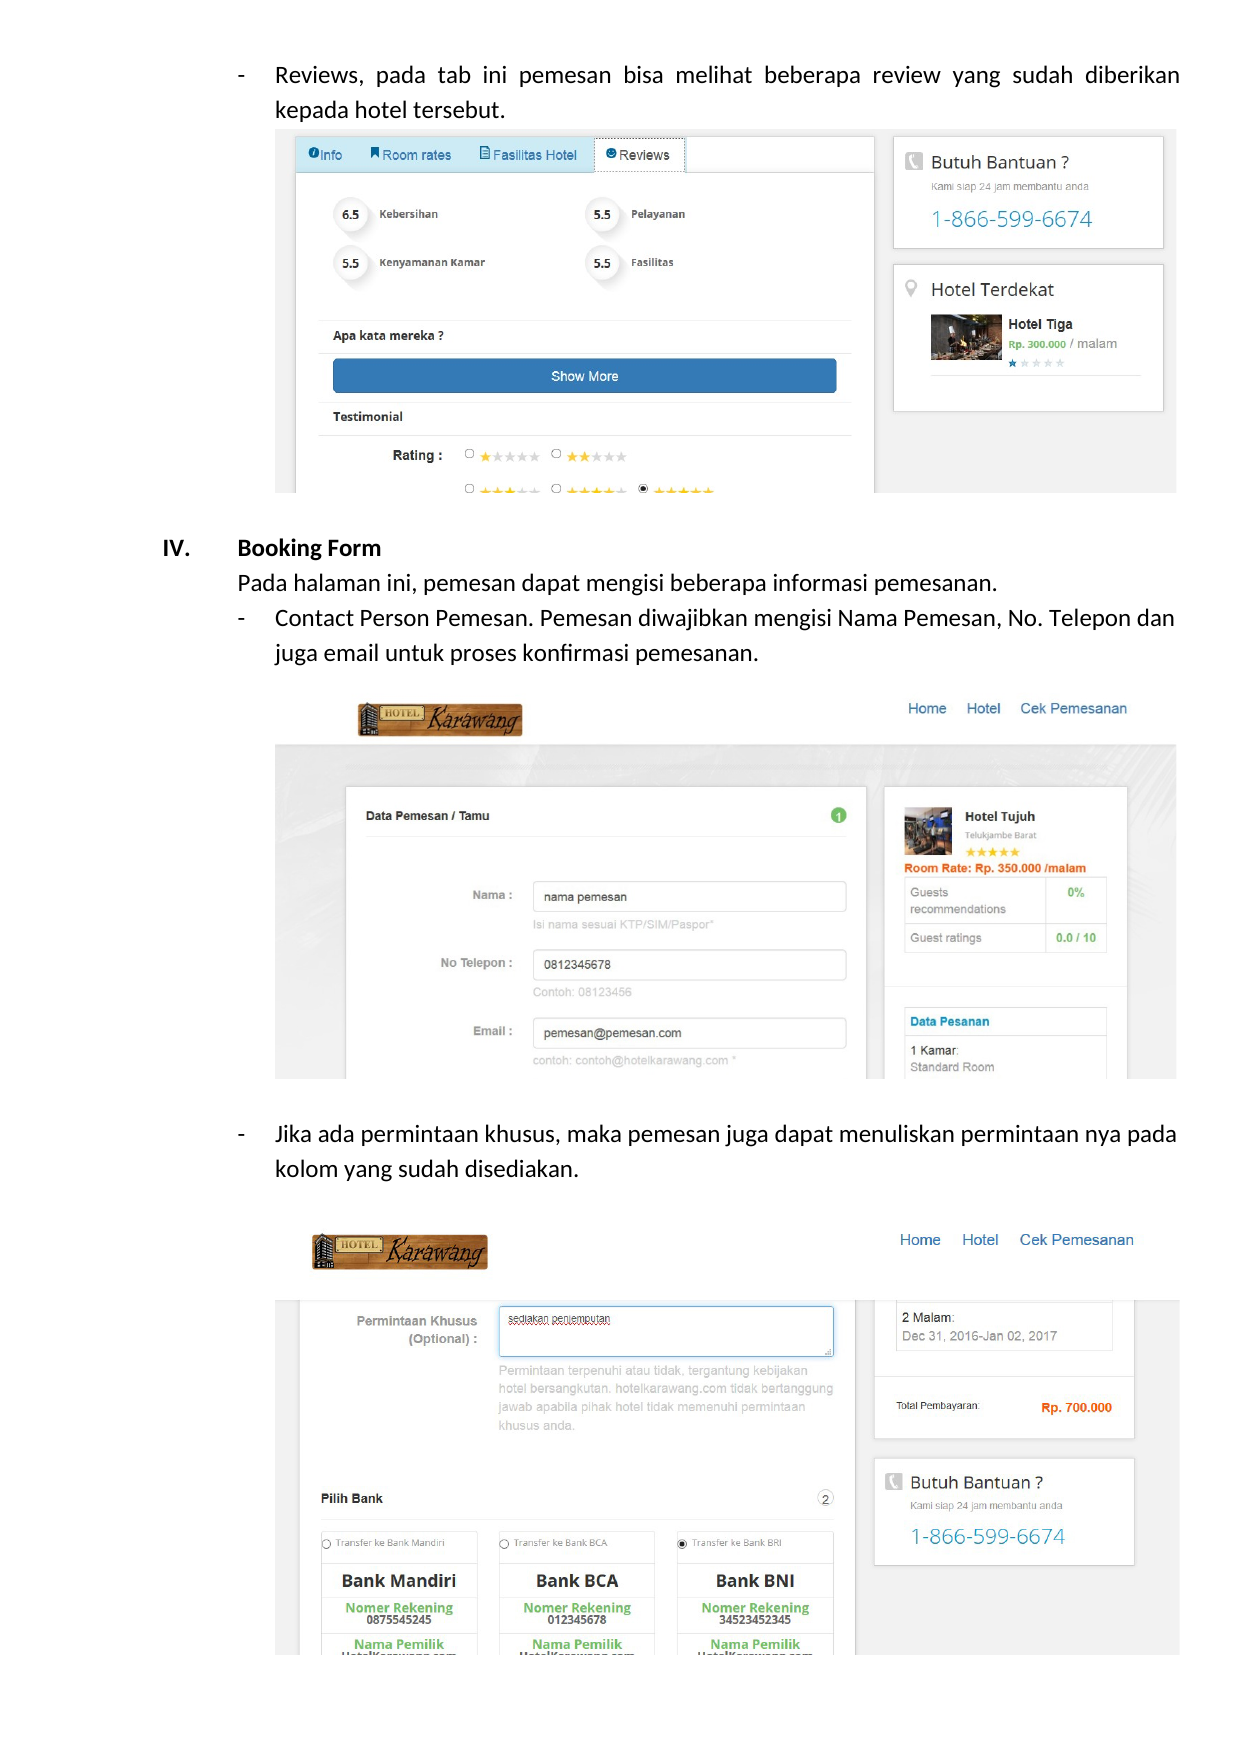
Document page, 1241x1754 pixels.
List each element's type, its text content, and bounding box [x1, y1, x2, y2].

picture [275, 129, 1177, 493]
list Booking Form [162, 532, 1181, 562]
list Jika ada permintaan khusus, maka pemesan juga dapat menuliskan permintaan nya pada kolom yang sudah disediakan. [237, 1118, 1181, 1183]
list Contact Person Pemesan. Pemesan diwajibkan mengisi Nama Pemesan, No. Telepon dan juga email untuk proses konfirmasi pemesanan. [237, 602, 1181, 667]
picture [275, 671, 1177, 1079]
list Reviews, pada tab ini pemesan bisa melihat beberapa review yang sudah diberikan kepada hotel tersebut. [237, 59, 1181, 124]
picture [275, 1223, 1180, 1655]
list Pada halaman ini, pemesan dapat mengisi beberapa informasi pemesanan. [237, 567, 1181, 597]
